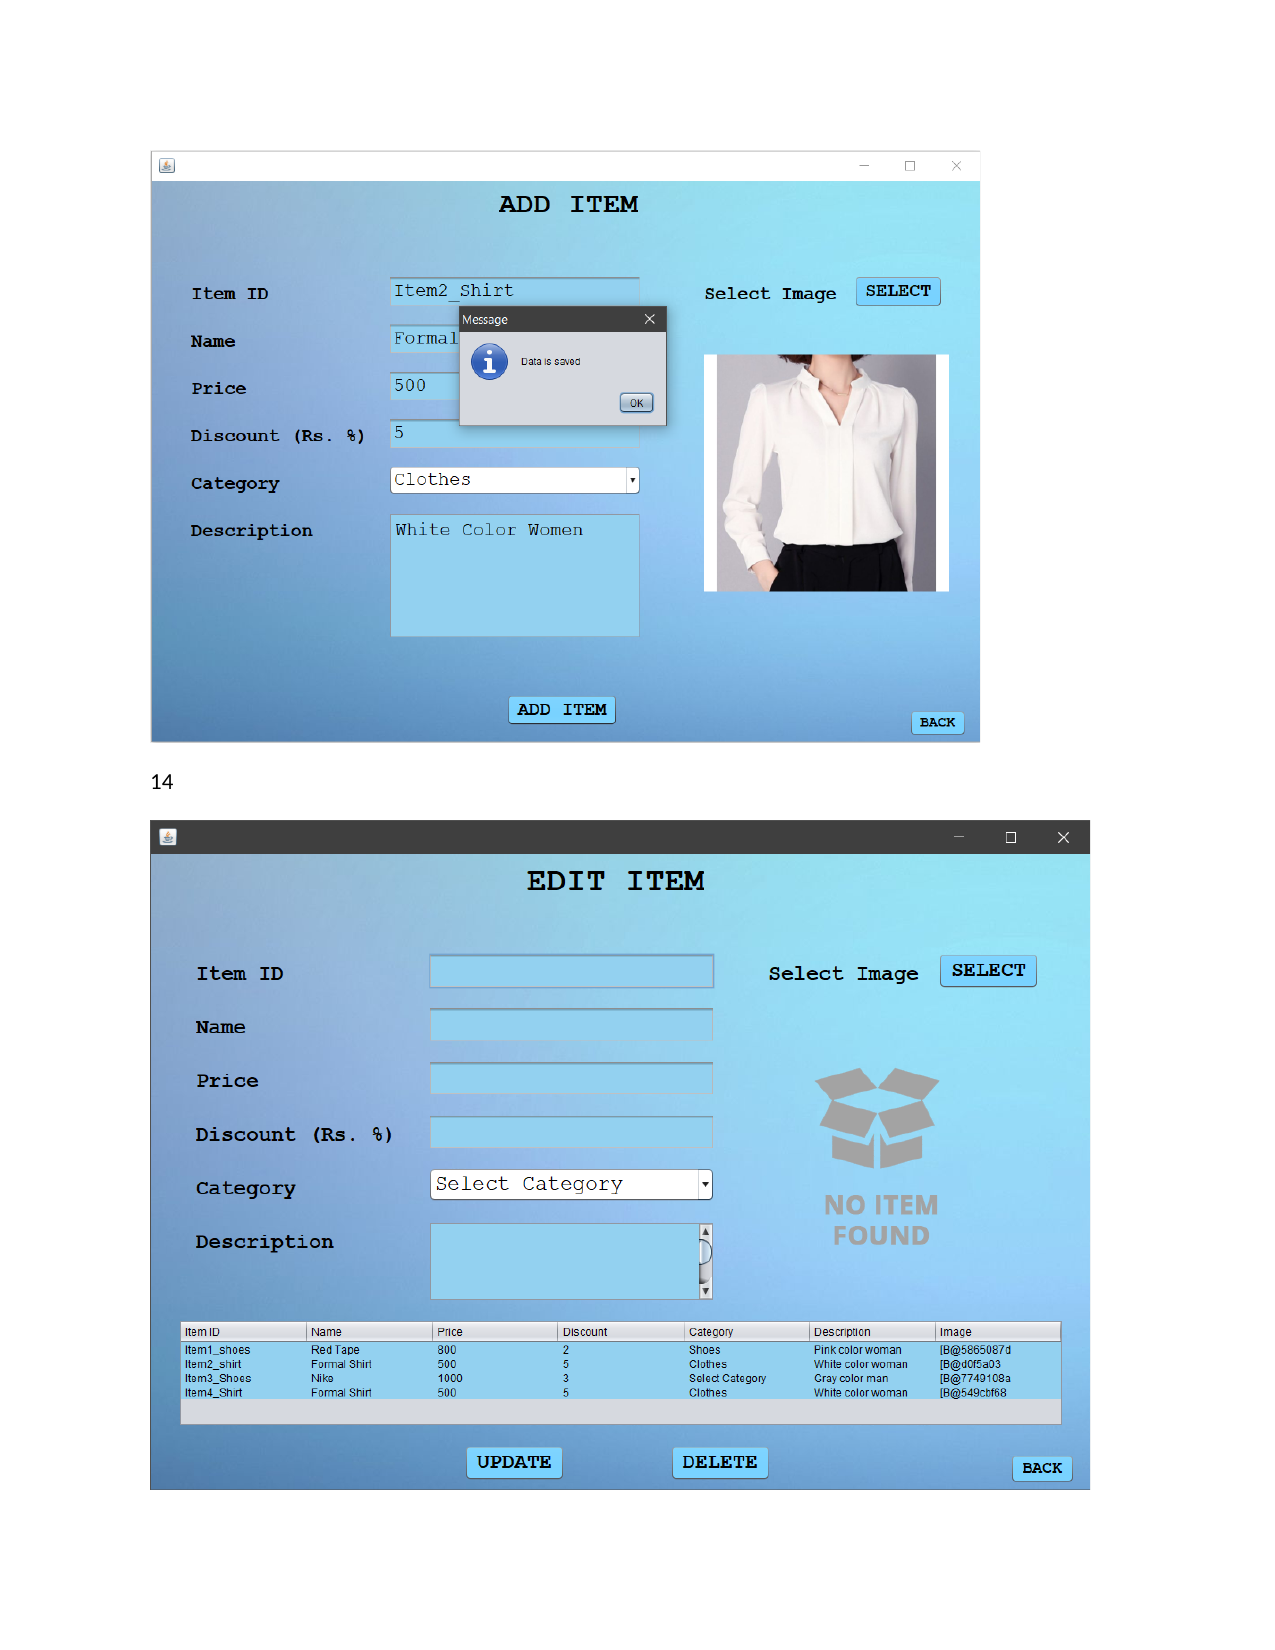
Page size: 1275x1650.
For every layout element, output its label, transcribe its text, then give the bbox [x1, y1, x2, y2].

picture [150, 150, 981, 743]
text 14 [150, 767, 1125, 795]
picture [150, 820, 1091, 1490]
